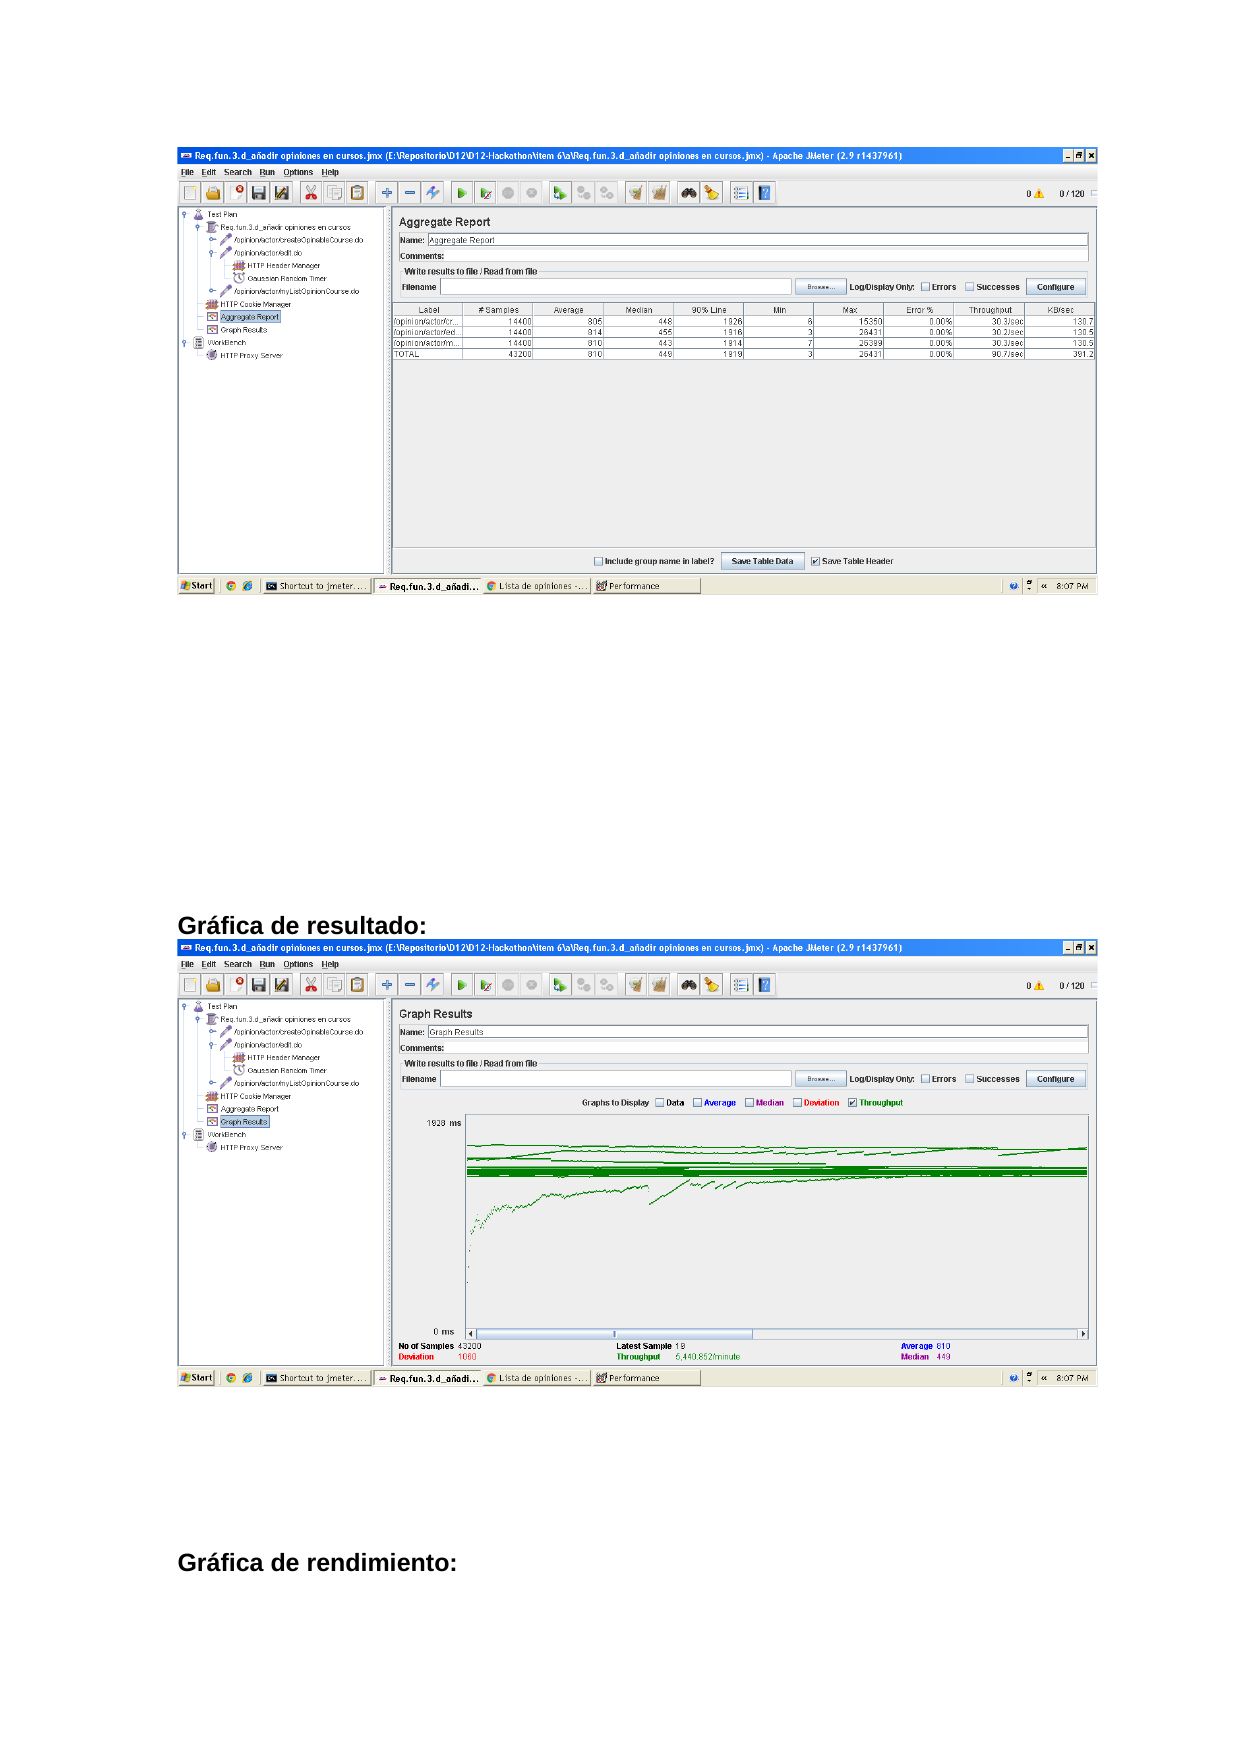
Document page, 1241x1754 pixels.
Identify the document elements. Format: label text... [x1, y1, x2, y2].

picture [177, 939, 1098, 1387]
text Gráfica de rendimiento: [177, 1548, 1063, 1576]
picture [177, 147, 1098, 595]
text Gráfica de resultado: [177, 911, 1063, 939]
